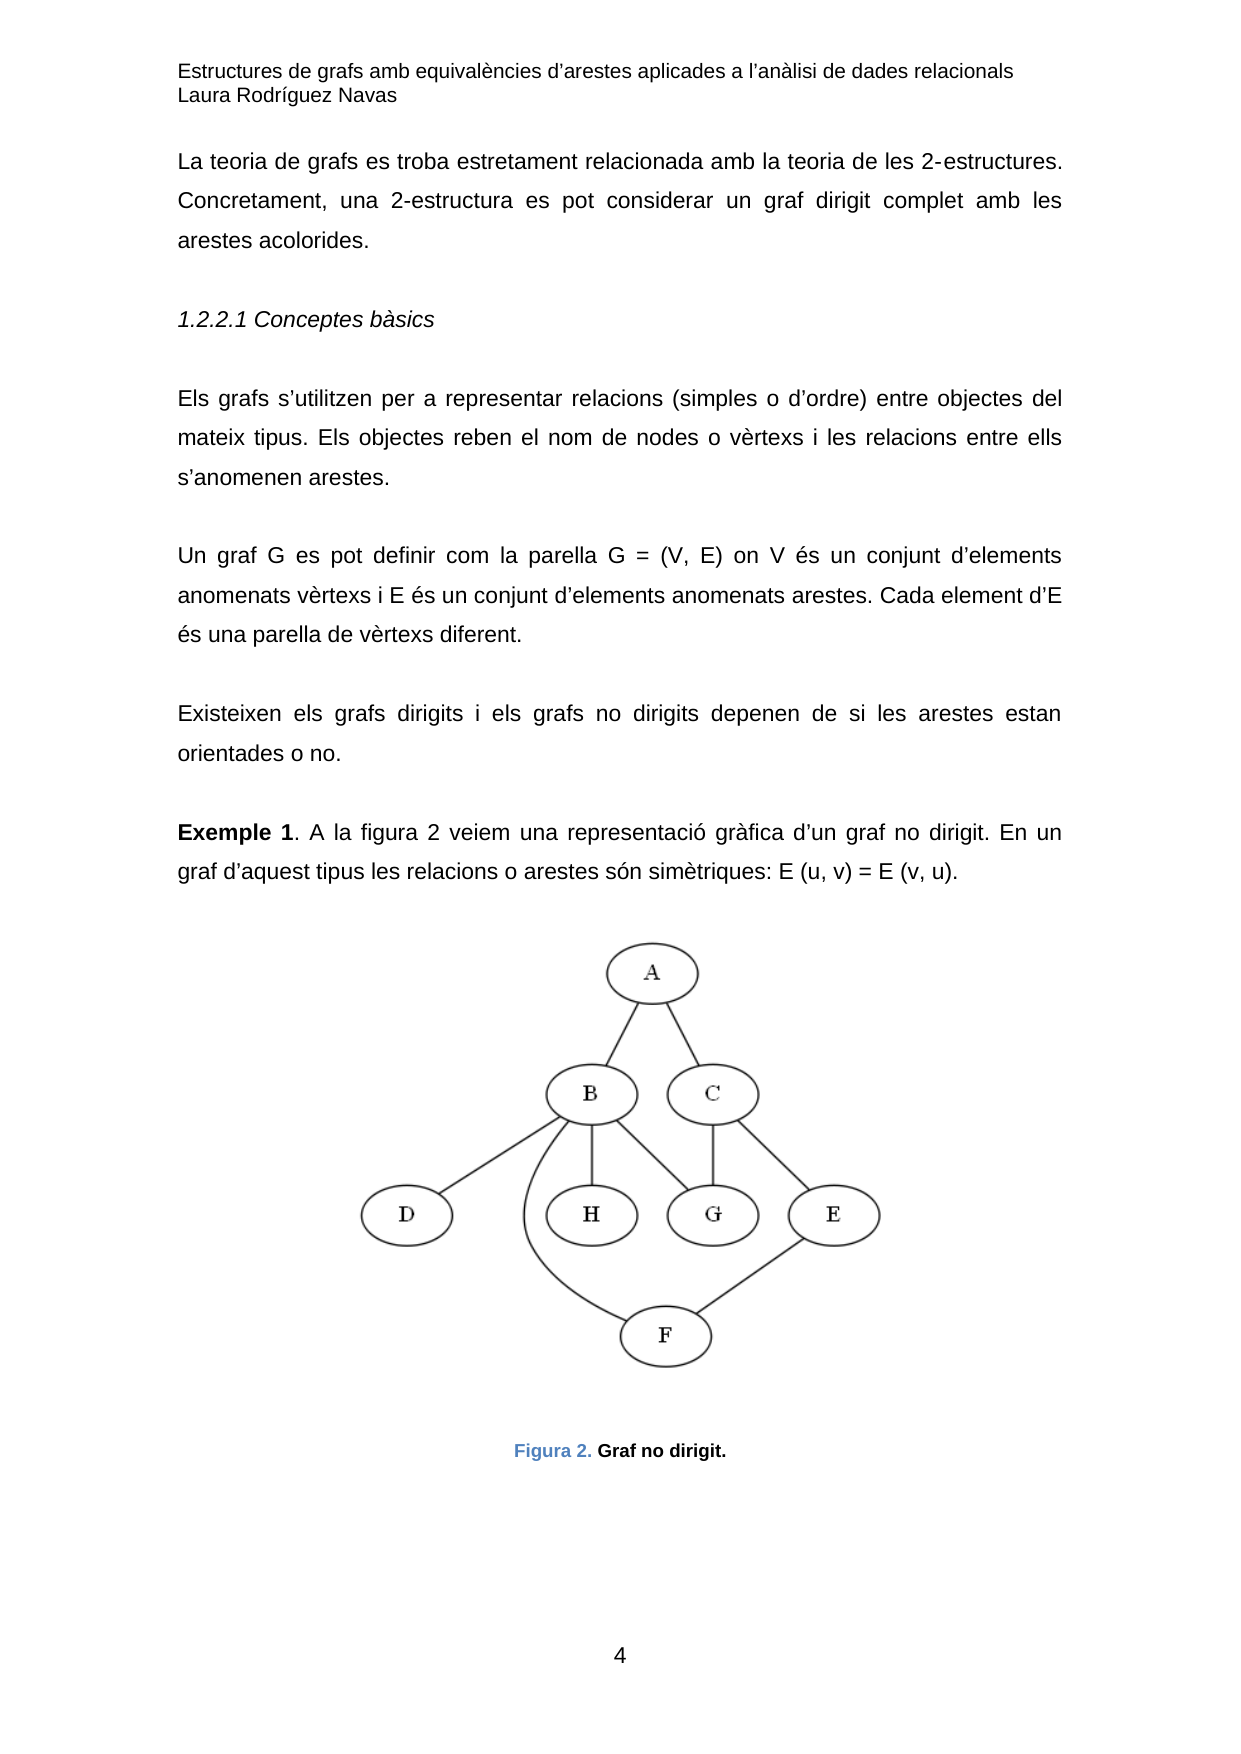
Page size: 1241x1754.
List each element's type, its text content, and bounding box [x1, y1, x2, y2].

text La teoria de grafs es troba estretament relacionada amb la teoria de les 2-estructures. Concretament, una 2-estructura es pot considerar un graf dirigit complet amb les arestes acolorides. [177, 148, 1063, 253]
text Els grafs s’utilitzen per a representar relacions (simples o d’ordre) entre objectes del mateix tipus. Els objectes reben el nom de nodes o vèrtexs i les relacions entre ells s’anomenen arestes. [177, 384, 1063, 490]
text Exemple 1. A la figura 2 veiem una representació gràfica d’un graf no dirigit. En un graf d’aquest tipus les relacions o arestes són simètriques: E (u, v) = E (v, u). [177, 819, 1063, 884]
text Existeixen els grafs dirigits i els grafs no dirigits depenen de si les arestes estan orientades o no. [177, 700, 1063, 766]
text Un graf G es pot definir com la parella G = (V, E) on V és un conjunt d’elements anomenats vèrtexs i E és un conjunt d’elements anomenats arestes. Cada element d’E és una parella de vèrtexs diferent. [177, 542, 1063, 648]
picture [355, 937, 886, 1374]
list Conceptes bàsics [177, 306, 1063, 332]
